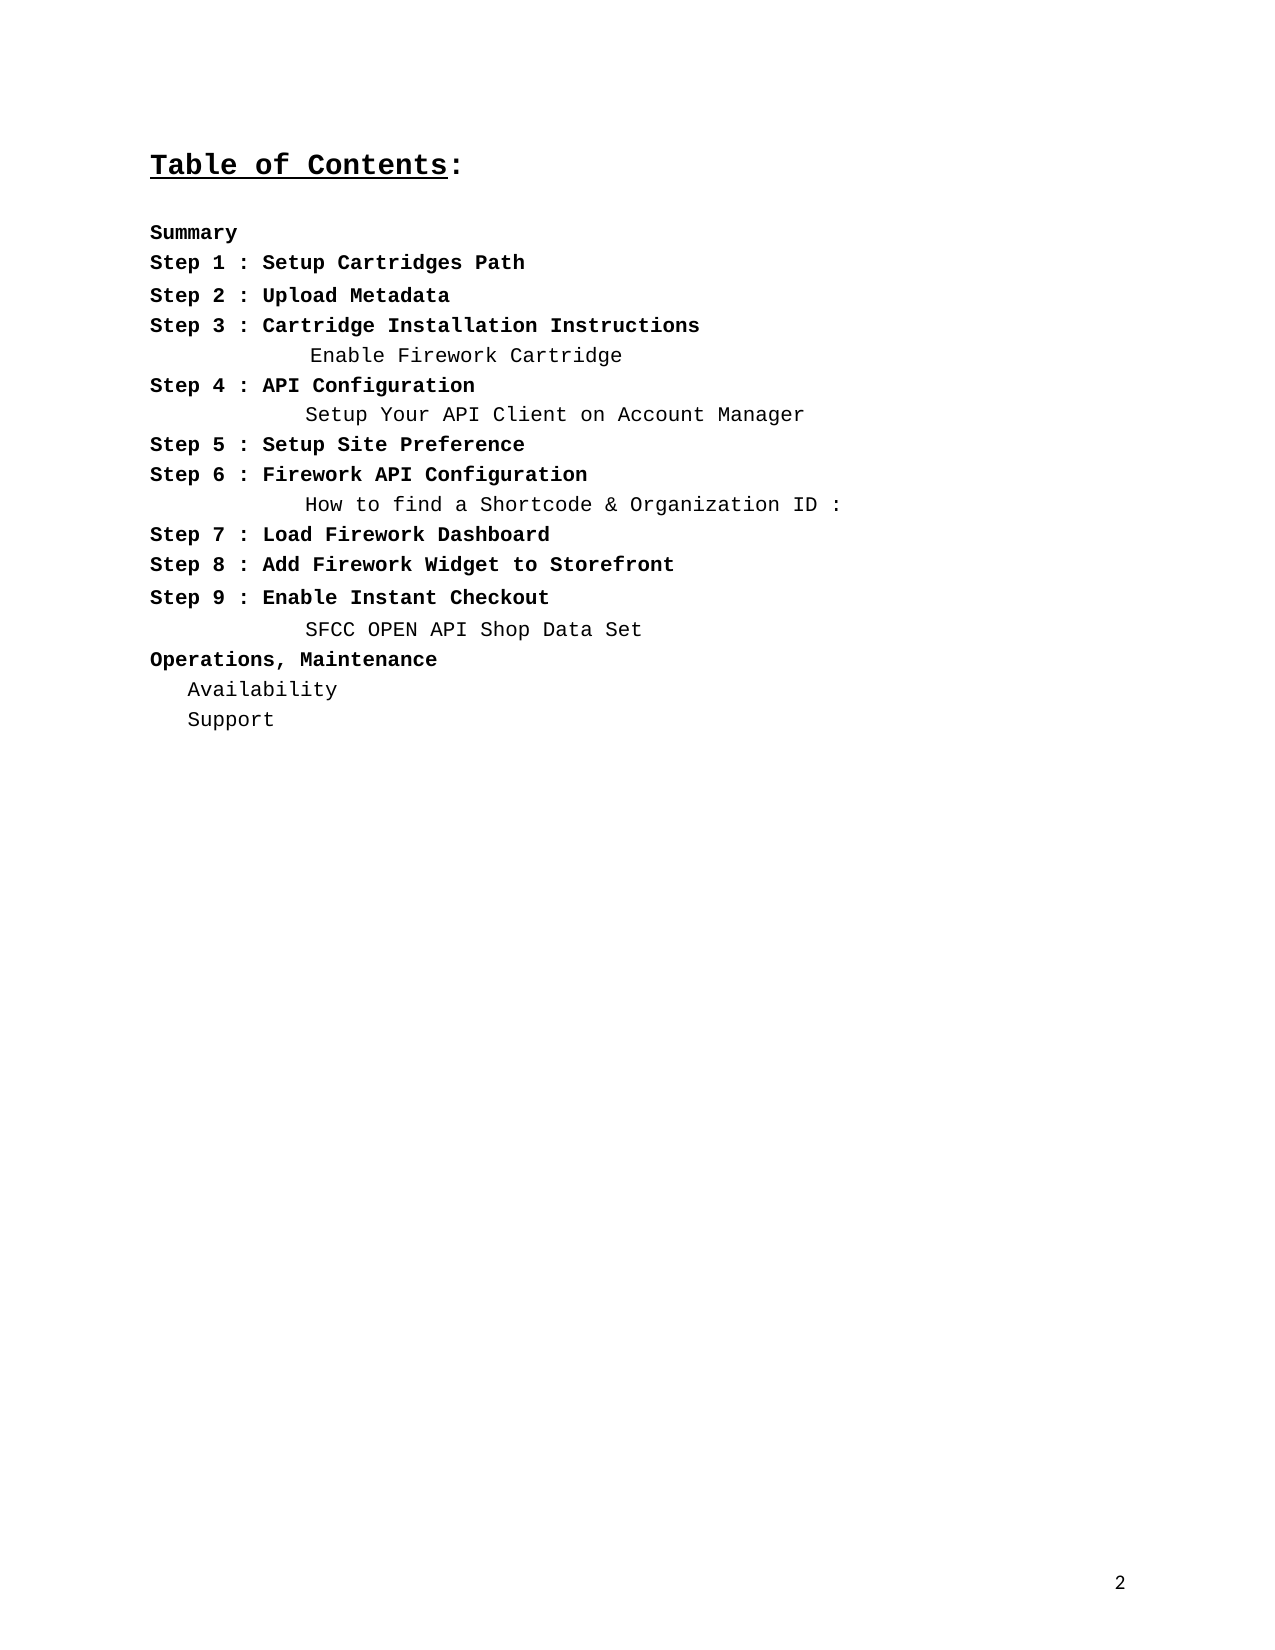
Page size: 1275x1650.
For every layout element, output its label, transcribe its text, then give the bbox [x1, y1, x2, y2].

text Table of Contents: [150, 150, 1125, 183]
